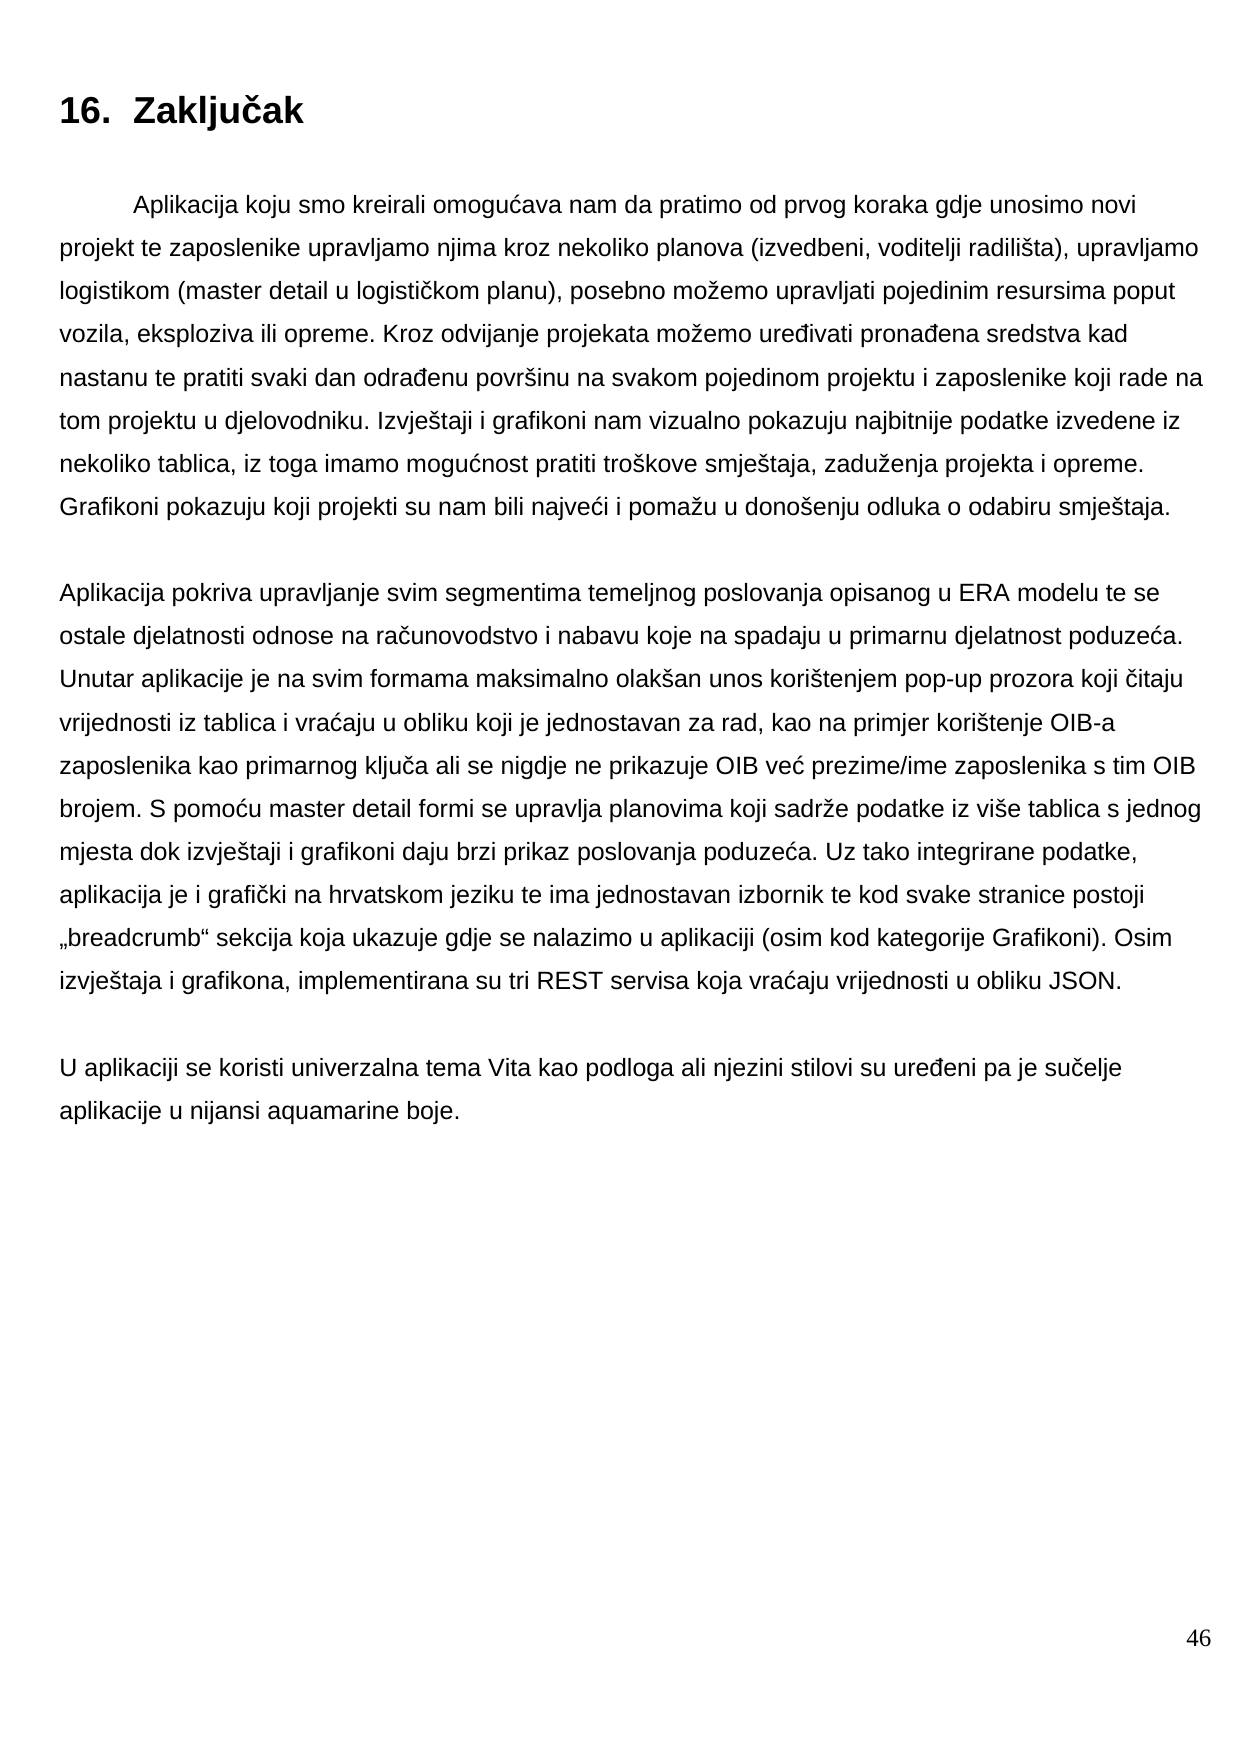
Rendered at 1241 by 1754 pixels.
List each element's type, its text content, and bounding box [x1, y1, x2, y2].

text Zaključak [59, 88, 1211, 131]
text Aplikacija pokriva upravljanje svim segmentima temeljnog poslovanja opisanog u ERA modelu te se ostale djelatnosti odnose na računovodstvo i nabavu koje na spadaju u primarnu djelatnost poduzeća. Unutar aplikacije je na svim formama maksimalno olakšan unos korištenjem pop-up prozora koji čitaju vrijednosti iz tablica i vraćaju u obliku koji je jednostavan za rad, kao na primjer korištenje OIB-a zaposlenika kao primarnog ključa ali se nigdje ne prikazuje OIB već prezime/ime zaposlenika s tim OIB brojem. S pomoću master detail formi se upravlja planovima koji sadrže podatke iz više tablica s jednog mjesta dok izvještaji i grafikoni daju brzi prikaz poslovanja poduzeća. Uz tako integrirane podatke, aplikacija je i grafički na hrvatskom jeziku te ima jednostavan izbornik te kod svake stranice postoji „breadcrumb“ sekcija koja ukazuje gdje se nalazimo u aplikaciji (osim kod kategorije Grafikoni). Osim izvještaja i grafikona, implementirana su tri REST servisa koja vraćaju vrijednosti u obliku JSON. [59, 578, 1211, 995]
text U aplikaciji se koristi univerzalna tema Vita kao podloga ali njezini stilovi su uređeni pa je sučelje aplikacije u nijansi aquamarine boje. [59, 1053, 1211, 1124]
text Aplikacija koju smo kreirali omogućava nam da pratimo od prvog koraka gdje unosimo novi projekt te zaposlenike upravljamo njima kroz nekoliko planova (izvedbeni, voditelji radilišta), upravljamo logistikom (master detail u logističkom planu), posebno možemo upravljati pojedinim resursima poput vozila, eksploziva ili opreme. Kroz odvijanje projekata možemo uređivati pronađena sredstva kad nastanu te pratiti svaki dan odrađenu površinu na svakom pojedinom projektu i zaposlenike koji rade na tom projektu u djelovodniku. Izvještaji i grafikoni nam vizualno pokazuju najbitnije podatke izvedene iz nekoliko tablica, iz toga imamo mogućnost pratiti troškove smještaja, zaduženja projekta i opreme. Grafikoni pokazuju koji projekti su nam bili najveći i pomažu u donošenju odluka o odabiru smještaja. [59, 190, 1211, 521]
